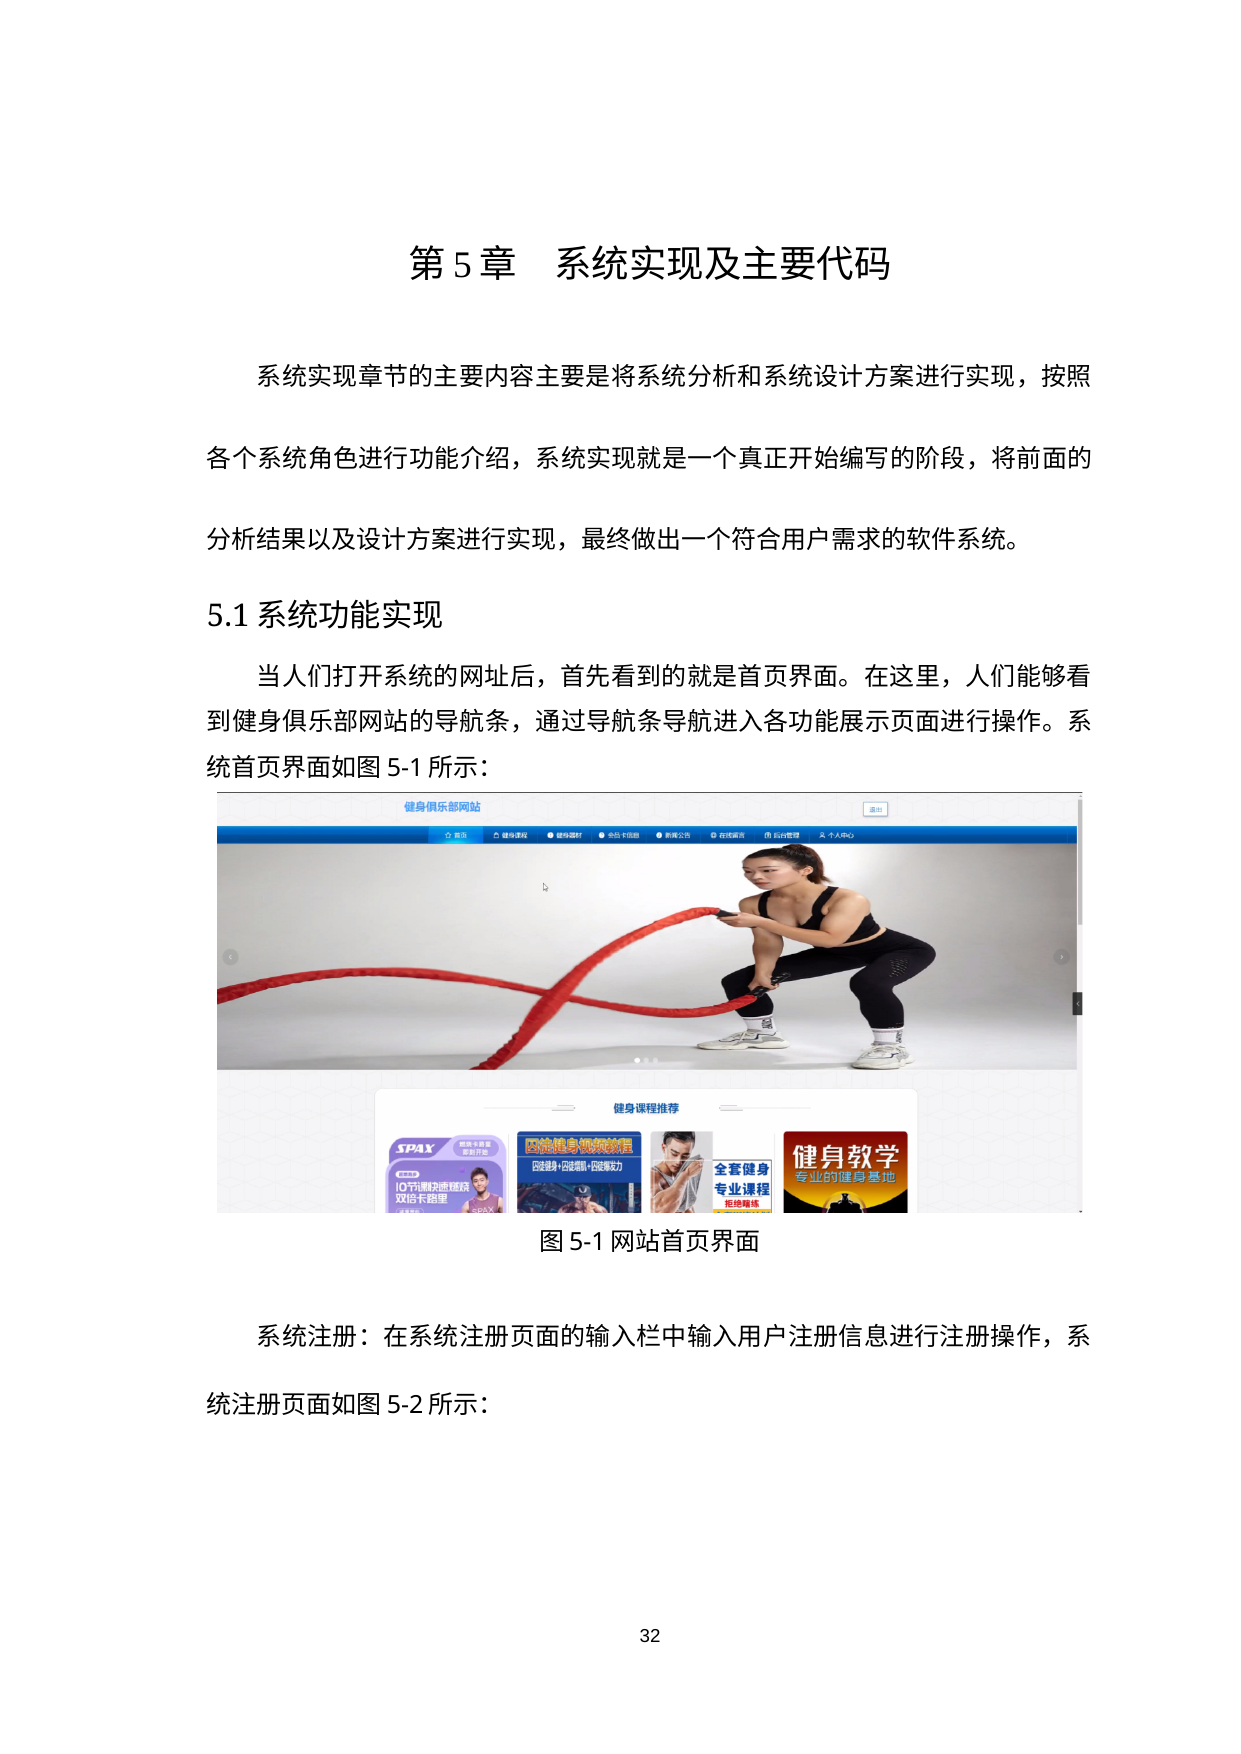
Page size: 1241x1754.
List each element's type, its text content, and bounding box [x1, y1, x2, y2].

subtitle 5.1系统功能实现 [207, 579, 1093, 647]
text 图5-1网站首页界面 [207, 1221, 1093, 1257]
text 系统实现章节的主要内容主要是将系统分析和系统设计方案进行实现，按照各个系统角色进行功能介绍，系统实现就是一个真正开始编写的阶段，将前面的分析结果以及设计方案进行实现，最终做出一个符合用户需求的软件系统。 [207, 341, 1093, 572]
text 当人们打开系统的网址后，首先看到的就是首页界面。在这里，人们能够看到健身俱乐部网站的导航条，通过导航条导航进入各功能展示页面进行操作。系统首页界面如图5-1所示： [207, 656, 1093, 783]
picture [217, 792, 1083, 1213]
text 系统注册：在系统注册页面的输入栏中输入用户注册信息进行注册操作，系统注册页面如图5-2所示： [207, 1301, 1093, 1437]
subtitle 第5章 系统实现及主要代码 [207, 227, 1093, 296]
